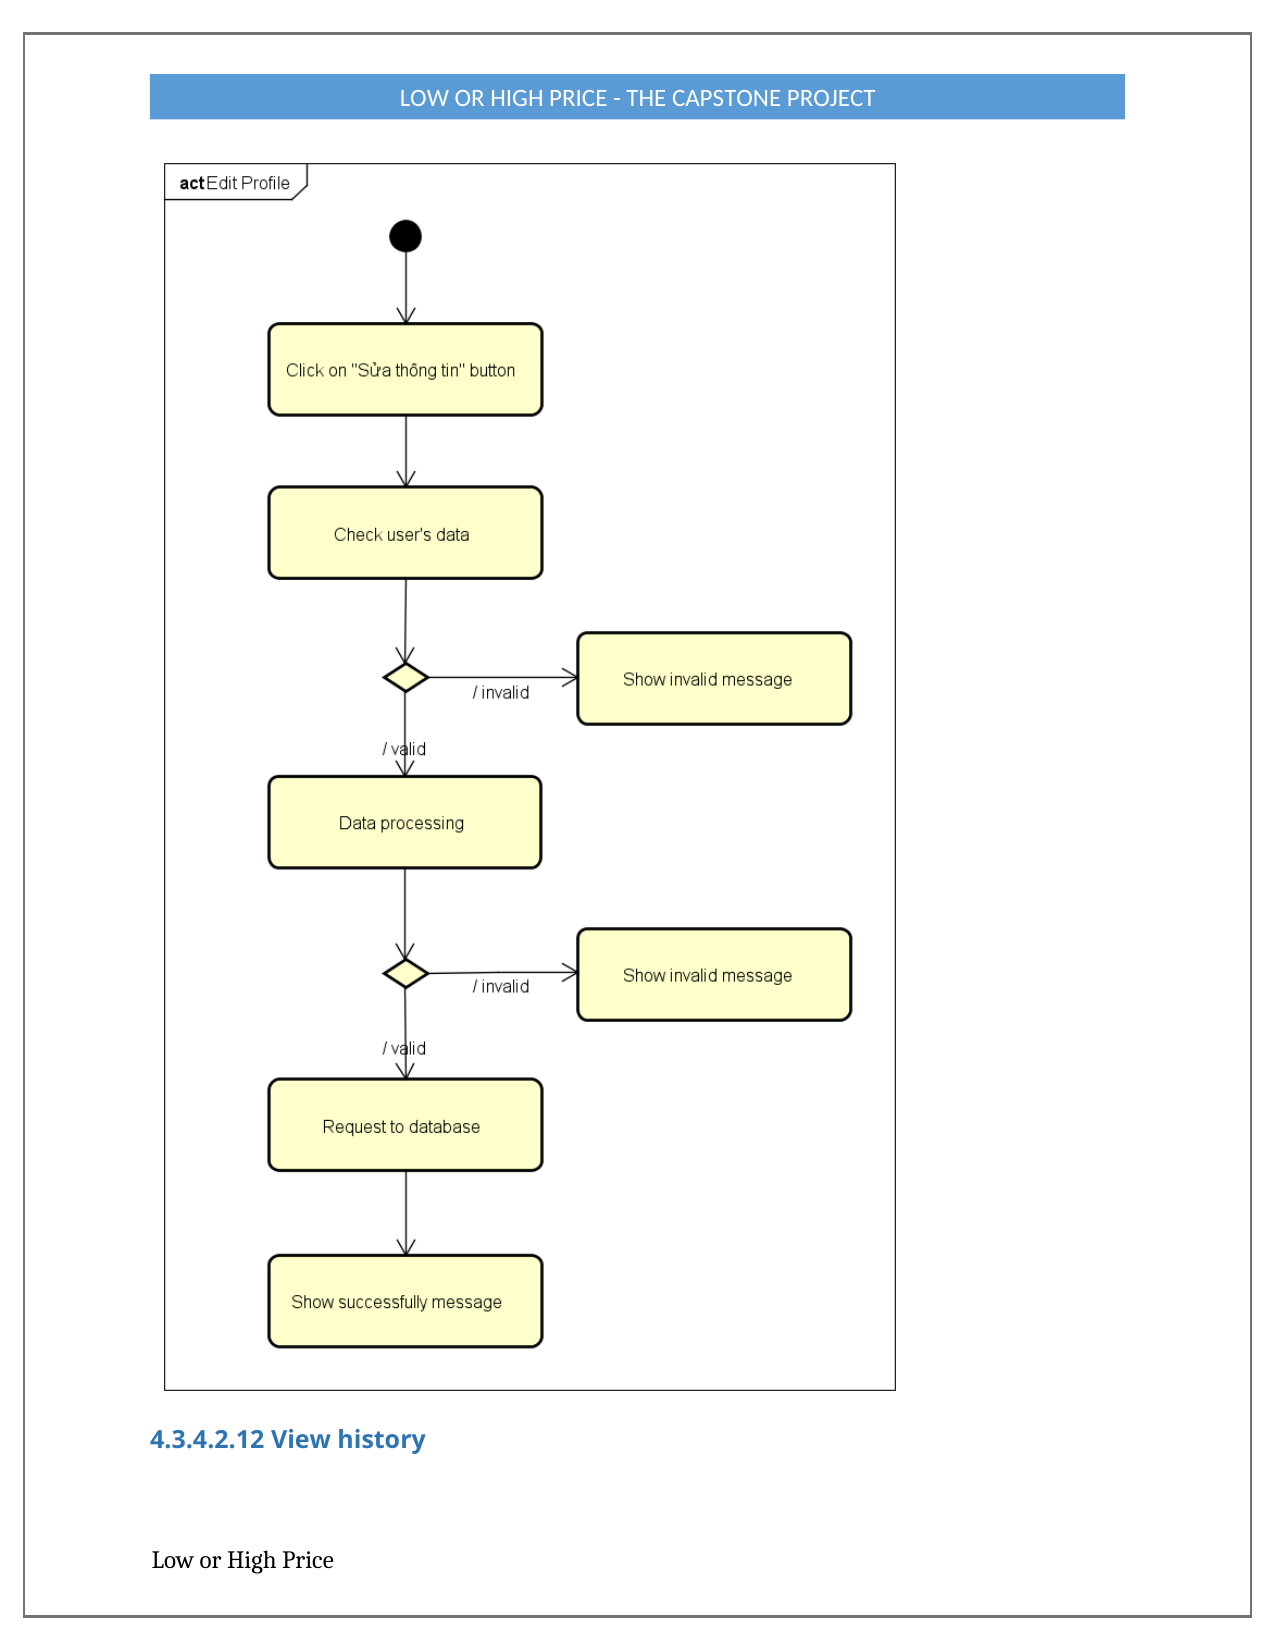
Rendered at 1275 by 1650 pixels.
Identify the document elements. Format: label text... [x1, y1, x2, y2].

subtitle 4.3.4.2.12 View history [150, 1422, 1125, 1456]
picture [150, 150, 909, 1404]
